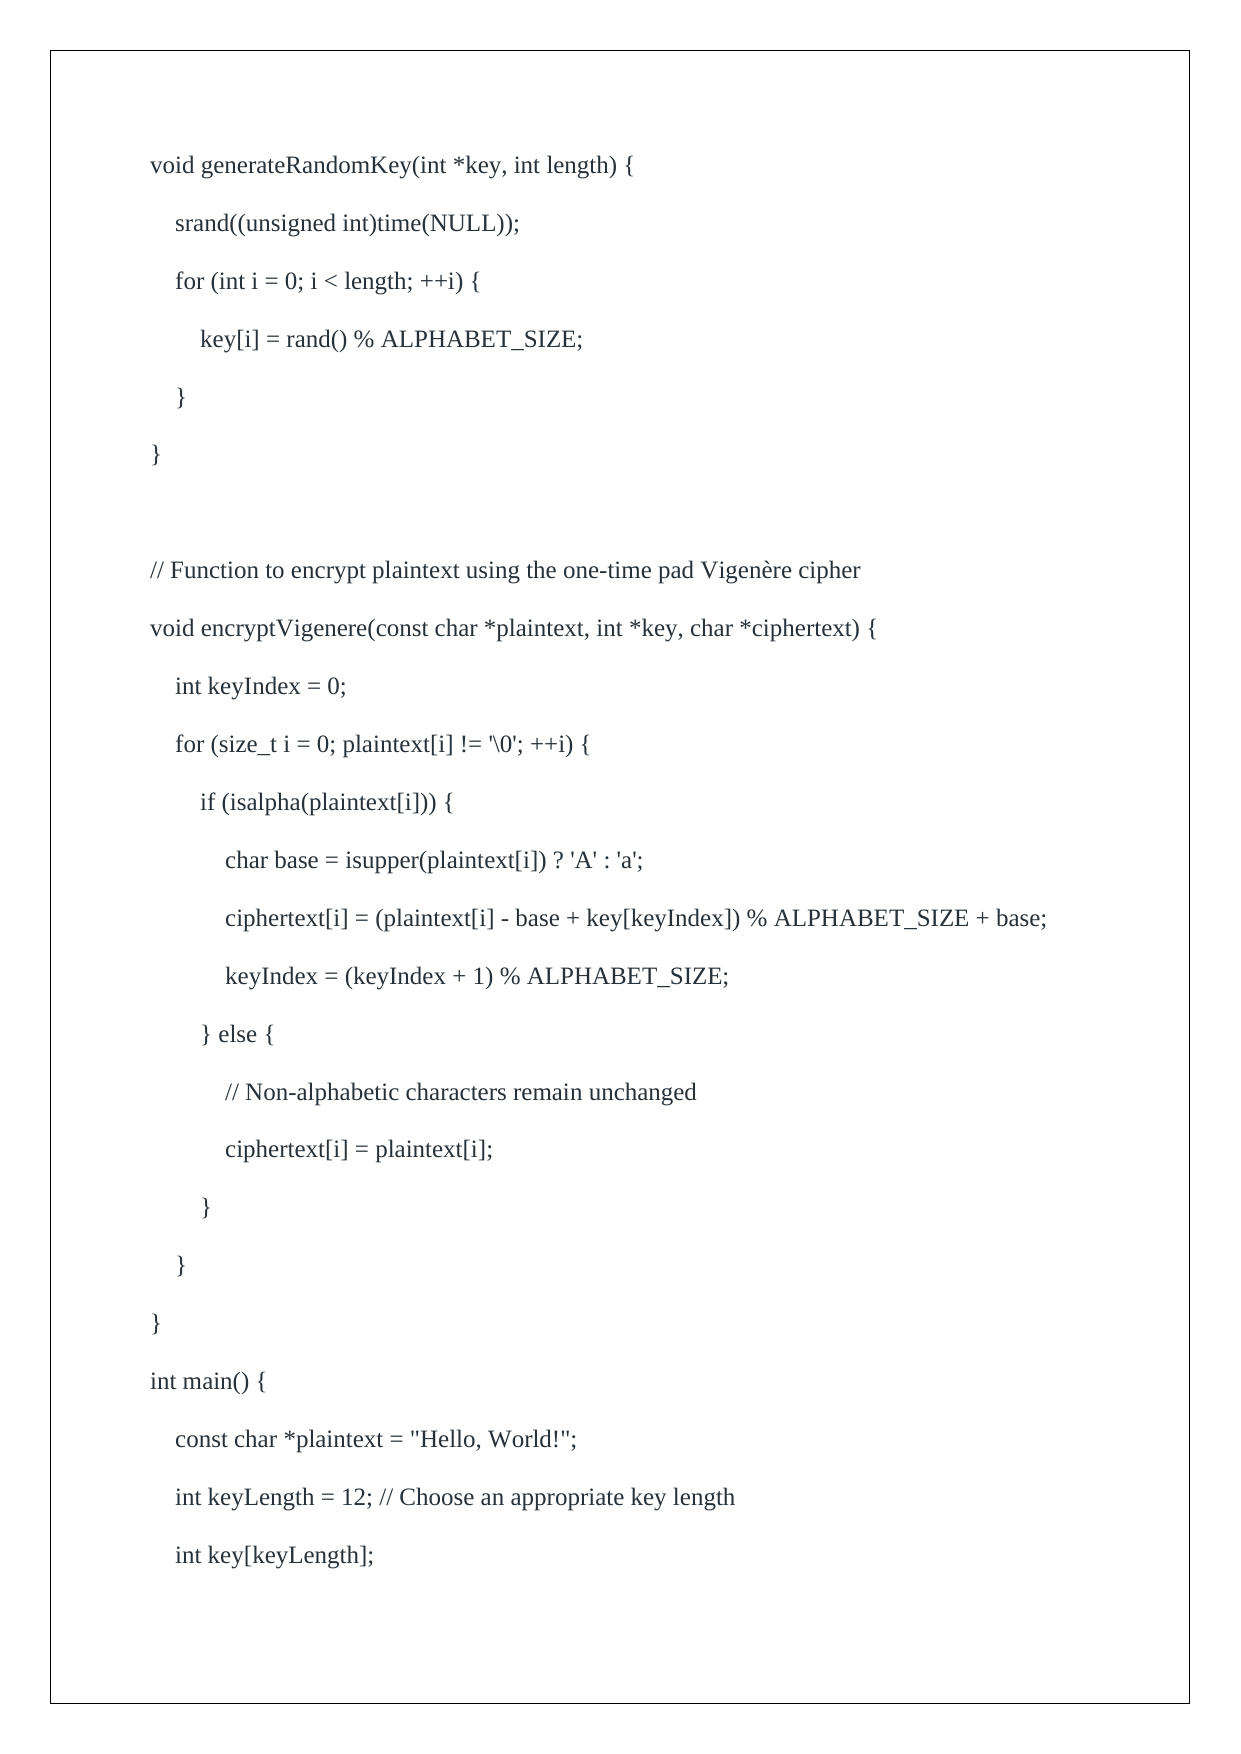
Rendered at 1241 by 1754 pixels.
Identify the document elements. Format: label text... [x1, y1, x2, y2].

text ciphertext[i] = plaintext[i]; [150, 1134, 1056, 1163]
text srand((unsigned int)time(NULL)); [150, 208, 1056, 237]
text keyIndex = (keyIndex + 1) % ALPHABET_SIZE; [150, 961, 1056, 989]
text void generateRandomKey(int *key, int length) { [150, 150, 1056, 179]
text const char *plaintext = "Hello, World!"; [150, 1424, 1056, 1453]
text } [150, 439, 1056, 468]
text } [150, 1250, 1056, 1279]
text key[i] = rand() % ALPHABET_SIZE; [150, 324, 1056, 352]
text } else { [150, 1019, 1056, 1047]
text ciphertext[i] = (plaintext[i] - base + key[keyIndex]) % ALPHABET_SIZE + base; [150, 903, 1056, 932]
text int main() { [150, 1366, 1056, 1395]
text // Non-alphabetic characters remain unchanged [150, 1077, 1056, 1105]
text for (size_t i = 0; plaintext[i] != '\0'; ++i) { [150, 729, 1056, 758]
text } [150, 1192, 1056, 1221]
text } [150, 382, 1056, 410]
text for (int i = 0; i < length; ++i) { [150, 266, 1056, 294]
text // Function to encrypt plaintext using the one-time pad Vigenère cipher [150, 555, 1056, 584]
text int keyLength = 12; // Choose an appropriate key length [150, 1482, 1056, 1511]
text char base = isupper(plaintext[i]) ? 'A' : 'a'; [150, 845, 1056, 874]
text } [150, 1308, 1056, 1337]
text int key[keyLength]; [150, 1540, 1056, 1569]
text int keyIndex = 0; [150, 671, 1056, 700]
text if (isalpha(plaintext[i])) { [150, 787, 1056, 816]
text void encryptVigenere(const char *plaintext, int *key, char *ciphertext) { [150, 613, 1056, 642]
